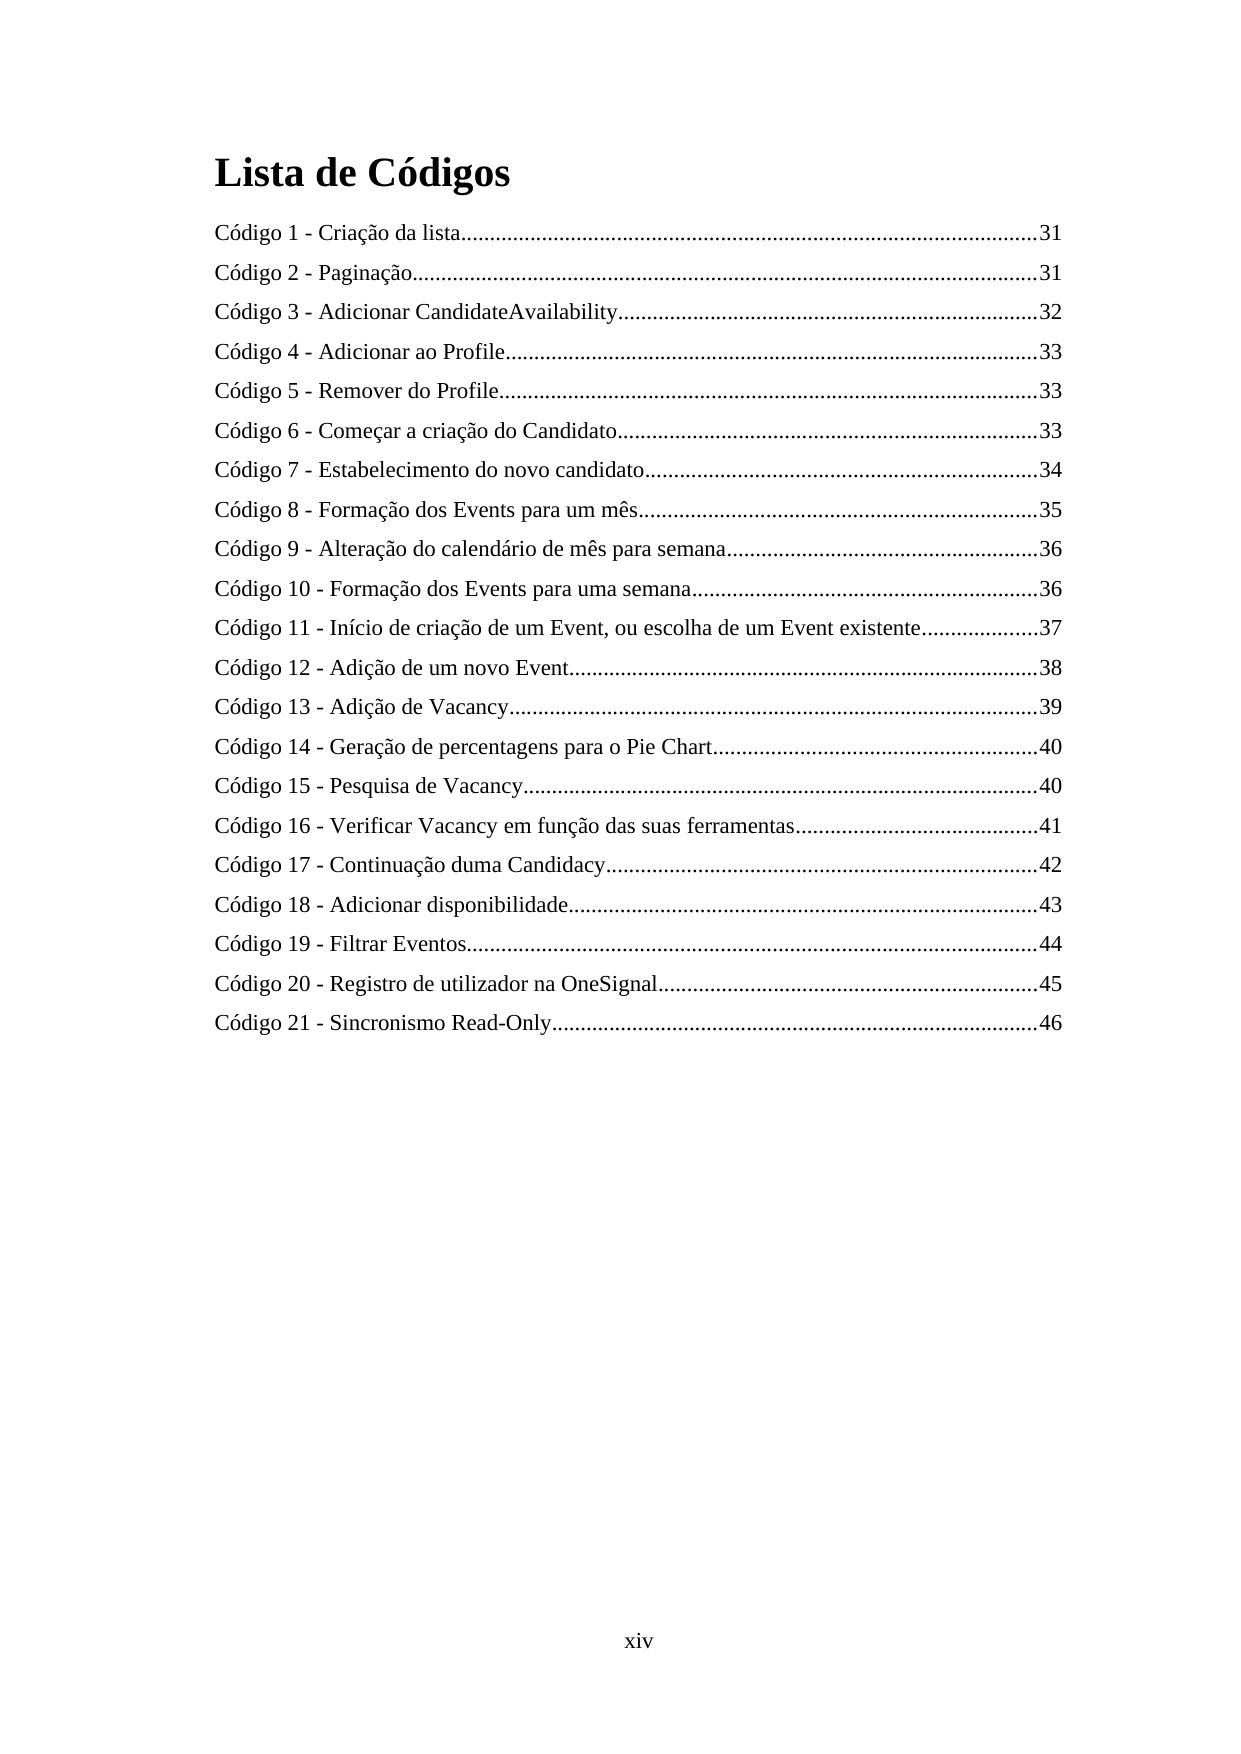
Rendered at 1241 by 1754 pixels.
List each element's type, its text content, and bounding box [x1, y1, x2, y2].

text Código 11 - Início de criação de um Event, ou escolha de um Event existente 37 [177, 614, 1063, 641]
text Código 16 - Verificar Vacancy em função das suas ferramentas 41 [177, 812, 1063, 838]
text Código 19 - Filtrar Eventos 44 [177, 930, 1063, 956]
text Código 13 - Adição de Vacancy 39 [177, 693, 1063, 719]
text Código 4 - Adicionar ao Profile 33 [177, 338, 1063, 364]
text Código 17 - Continuação duma Candidacy 42 [177, 851, 1063, 877]
text Código 15 - Pesquisa de Vacancy 40 [177, 772, 1063, 798]
text Código 5 - Remover do Profile 33 [177, 377, 1063, 404]
text Código 3 - Adicionar CandidateAvailability 32 [177, 298, 1063, 325]
text Código 8 - Formação dos Events para um mês 35 [177, 496, 1063, 522]
text Código 21 - Sincronismo Read-Only 46 [177, 1009, 1063, 1035]
text Código 9 - Alteração do calendário de mês para semana 36 [177, 535, 1063, 562]
text Código 10 - Formação dos Events para uma semana 36 [177, 575, 1063, 601]
text Código 1 - Criação da lista 31 [177, 219, 1063, 246]
text Código 2 - Paginação 31 [177, 259, 1063, 285]
text Código 20 - Registro de utilizador na OneSignal 45 [177, 969, 1063, 996]
text Código 18 - Adicionar disponibilidade 43 [177, 891, 1063, 917]
text Código 12 - Adição de um novo Event 38 [177, 654, 1063, 680]
text Código 14 - Geração de percentagens para o Pie Chart 40 [177, 733, 1063, 759]
text Código 6 - Começar a criação do Candidato 33 [177, 417, 1063, 443]
subtitle Lista de Códigos [177, 148, 1063, 196]
text Código 7 - Estabelecimento do novo candidato 34 [177, 456, 1063, 483]
